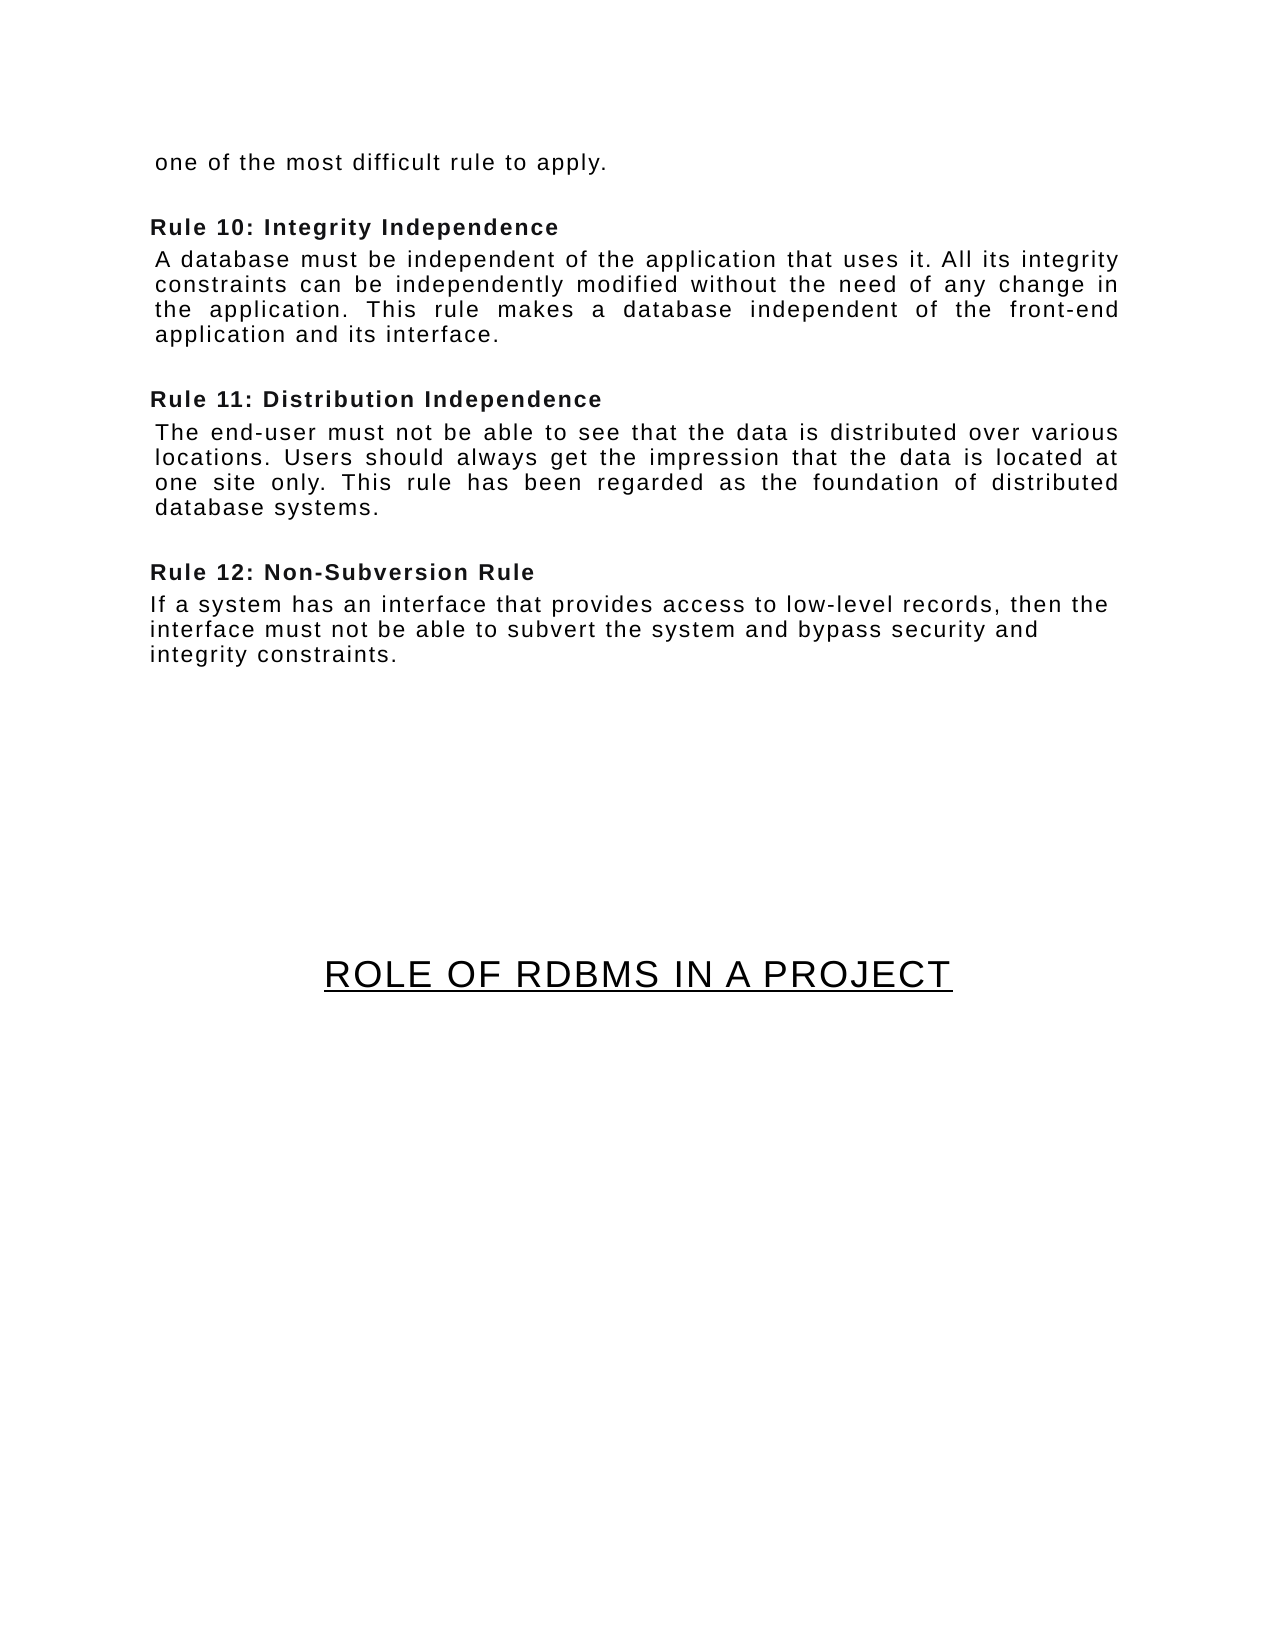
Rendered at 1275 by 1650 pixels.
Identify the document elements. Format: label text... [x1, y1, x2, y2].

text ROLE OF RDBMS IN A PROJECT [150, 967, 1125, 992]
text A database must be independent of the application that uses it. All its integrity constraints can be independently modified without the need of any change in the application. This rule makes a database independent of the front-end application and its interface. [155, 247, 1120, 347]
text Rule 10: Integrity Independence [150, 205, 1120, 242]
text The end-user must not be able to see that the data is distributed over various locations. Users should always get the impression that the data is located at one site only. This rule has been regarded as the foundation of distributed database systems. [155, 420, 1120, 520]
text If a system has an interface that provides access to low-level records, then the interface must not be able to subvert the system and bypass security and integrity constraints. [150, 592, 1125, 667]
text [155, 150, 1120, 175]
text Rule 11: Distribution Independence [150, 377, 1120, 415]
text Rule 12: Non-Subversion Rule [150, 550, 1120, 587]
